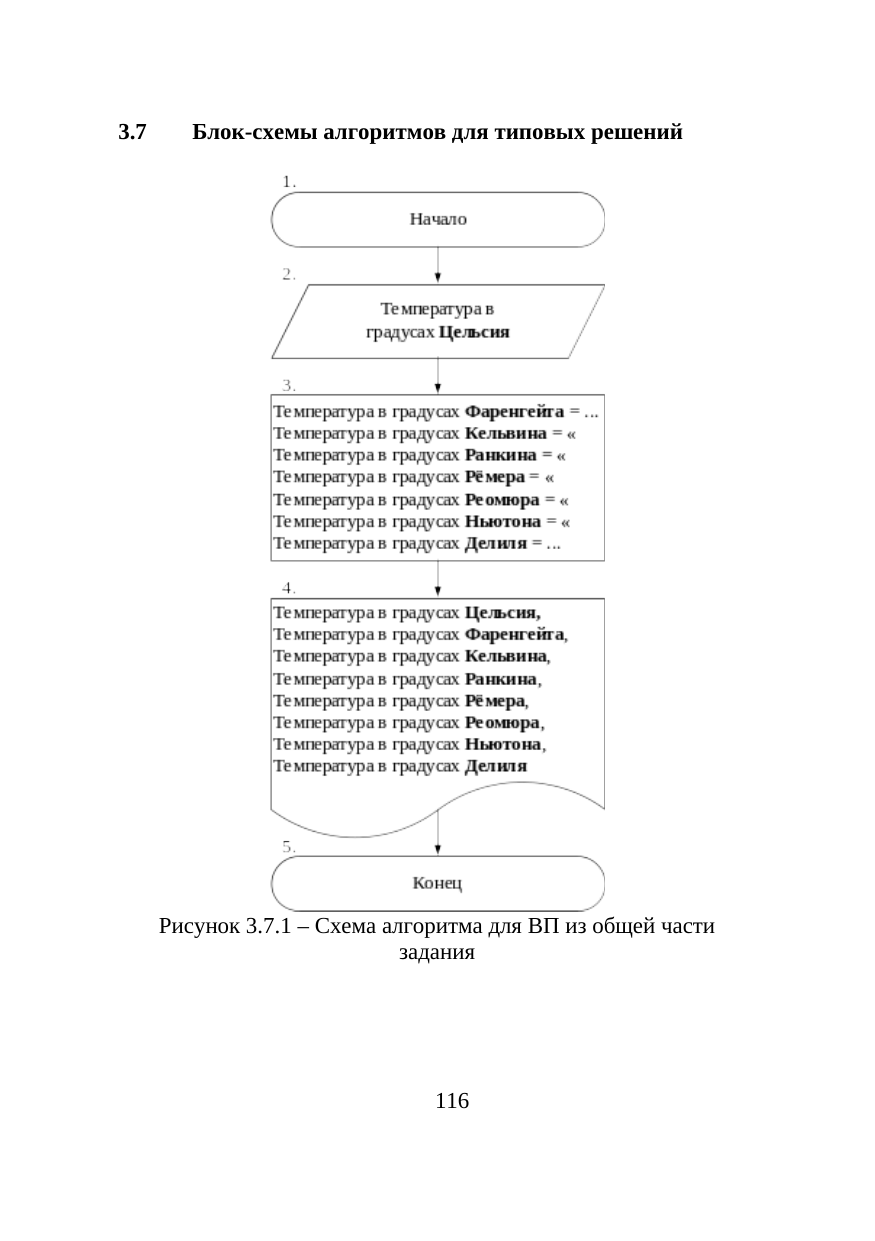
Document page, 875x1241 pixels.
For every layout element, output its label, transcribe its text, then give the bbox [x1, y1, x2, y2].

text Рисунок 3.7.1 – Схема алгоритма для ВП из общей части задания [118, 912, 756, 964]
subtitle 3.7 Блок-схемы алгоритмов для типовых решений [118, 118, 756, 144]
